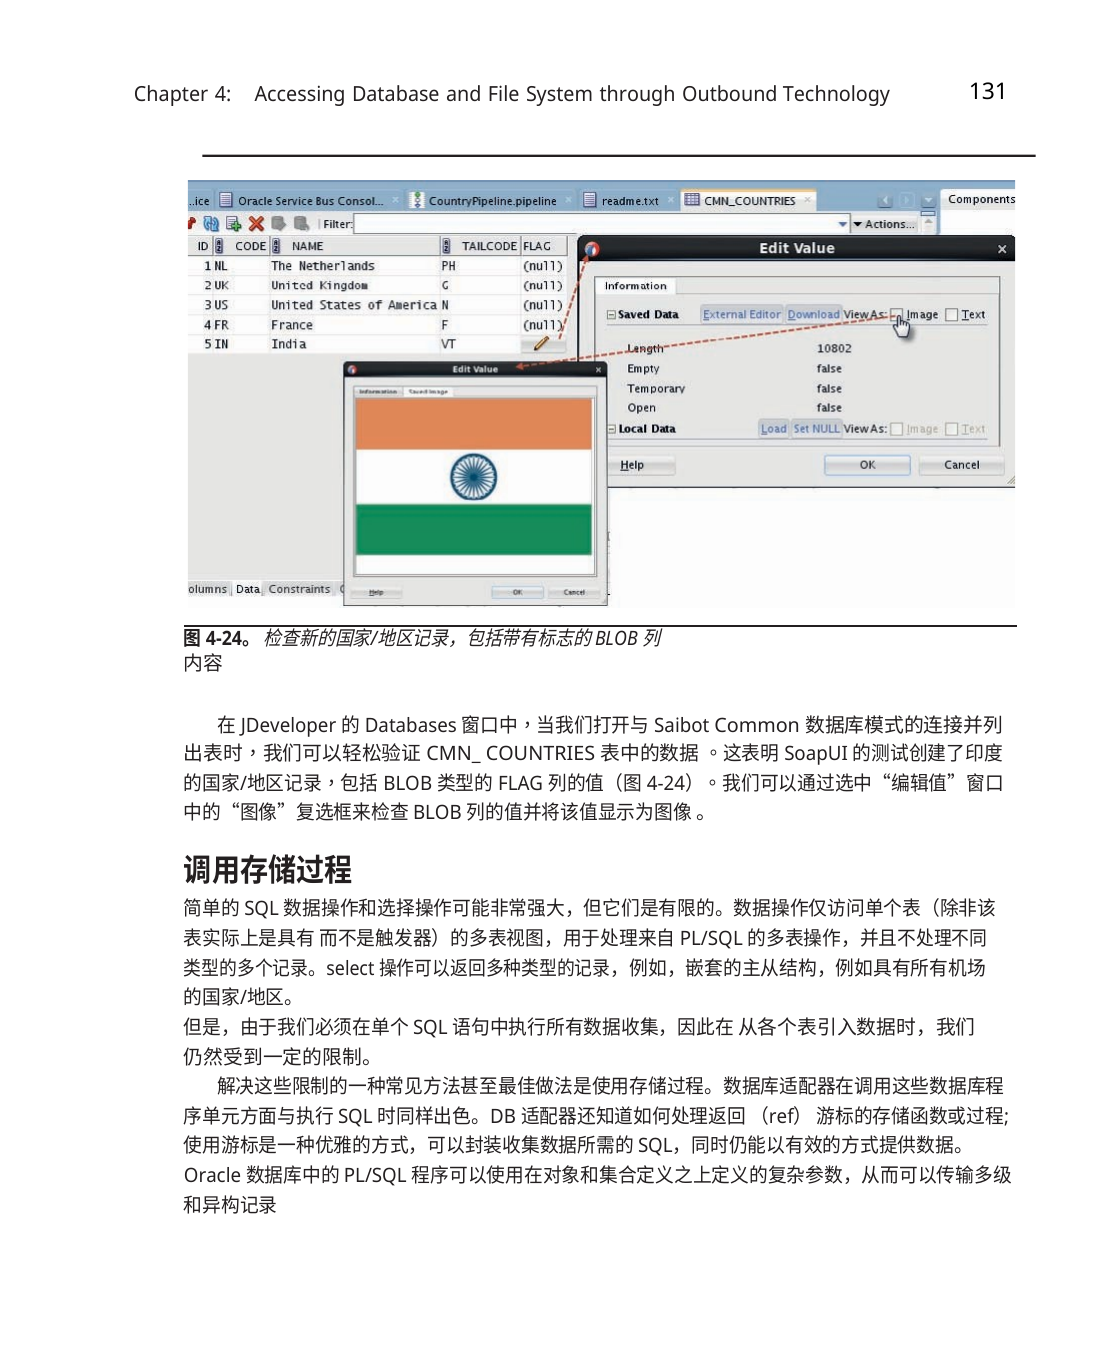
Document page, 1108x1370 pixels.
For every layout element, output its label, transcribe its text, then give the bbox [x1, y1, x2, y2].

text 简单的 SQL 数据操作和选择操作可能非常强大，但它们是有限的。数据操作仅访问单个表（除非该表实际上是具有 而不是触发器）的多表视图，用于处理来自 PL/SQL 的多表操作，并且不处理不同类型的多个记录。select 操作可以返回多种类型的记录，例如，嵌套的主从结构，例如具有所有机场的国家/地区。 [184, 893, 999, 1010]
picture [187, 180, 1016, 608]
subtitle 调用存储过程 [184, 846, 1107, 891]
text 但是，由于我们必须在单个 SQL 语句中执行所有数据收集，因此在 从各个表引入数据时，我们仍然受到一定的限制。 [184, 1012, 989, 1070]
text 图 4-24。 检查新的国家/地区记录，包括带有标志的 BLOB 列 [184, 619, 1107, 649]
text 内容 [184, 649, 1107, 677]
text 在 JDeveloper 的 Databases 窗口中，当我们打开与 Saibot Common 数据库模式的连接并列出表时，我们可以轻松验证 CMN_ COUNTRIES 表中的数据 。这表明 SoapUI 的测试创建了印度的国家/地区记录，包括 BLOB 类型的 FLAG 列的值（图 4-24）。我们可以通过选中“编辑值”窗口中的“图像”复选框来检查 BLOB 列的值并将该值显示为图像 。 [184, 712, 1016, 825]
text 解决这些限制的一种常见方法甚至最佳做法是使用存储过程。数据库适配器在调用这些数据库程序单元方面与执行 SQL 时同样出色。DB 适配器还知道如何处理返回 （ref） 游标的存储函数或过程;使用游标是一种优雅的方式，可以封装收集数据所需的 SQL，同时仍能以有效的方式提供数据。Oracle 数据库中的 PL/SQL 程序可以使用在对象和集合定义之上定义的复杂参数，从而可以传输多级和异构记录 [184, 1071, 1016, 1218]
